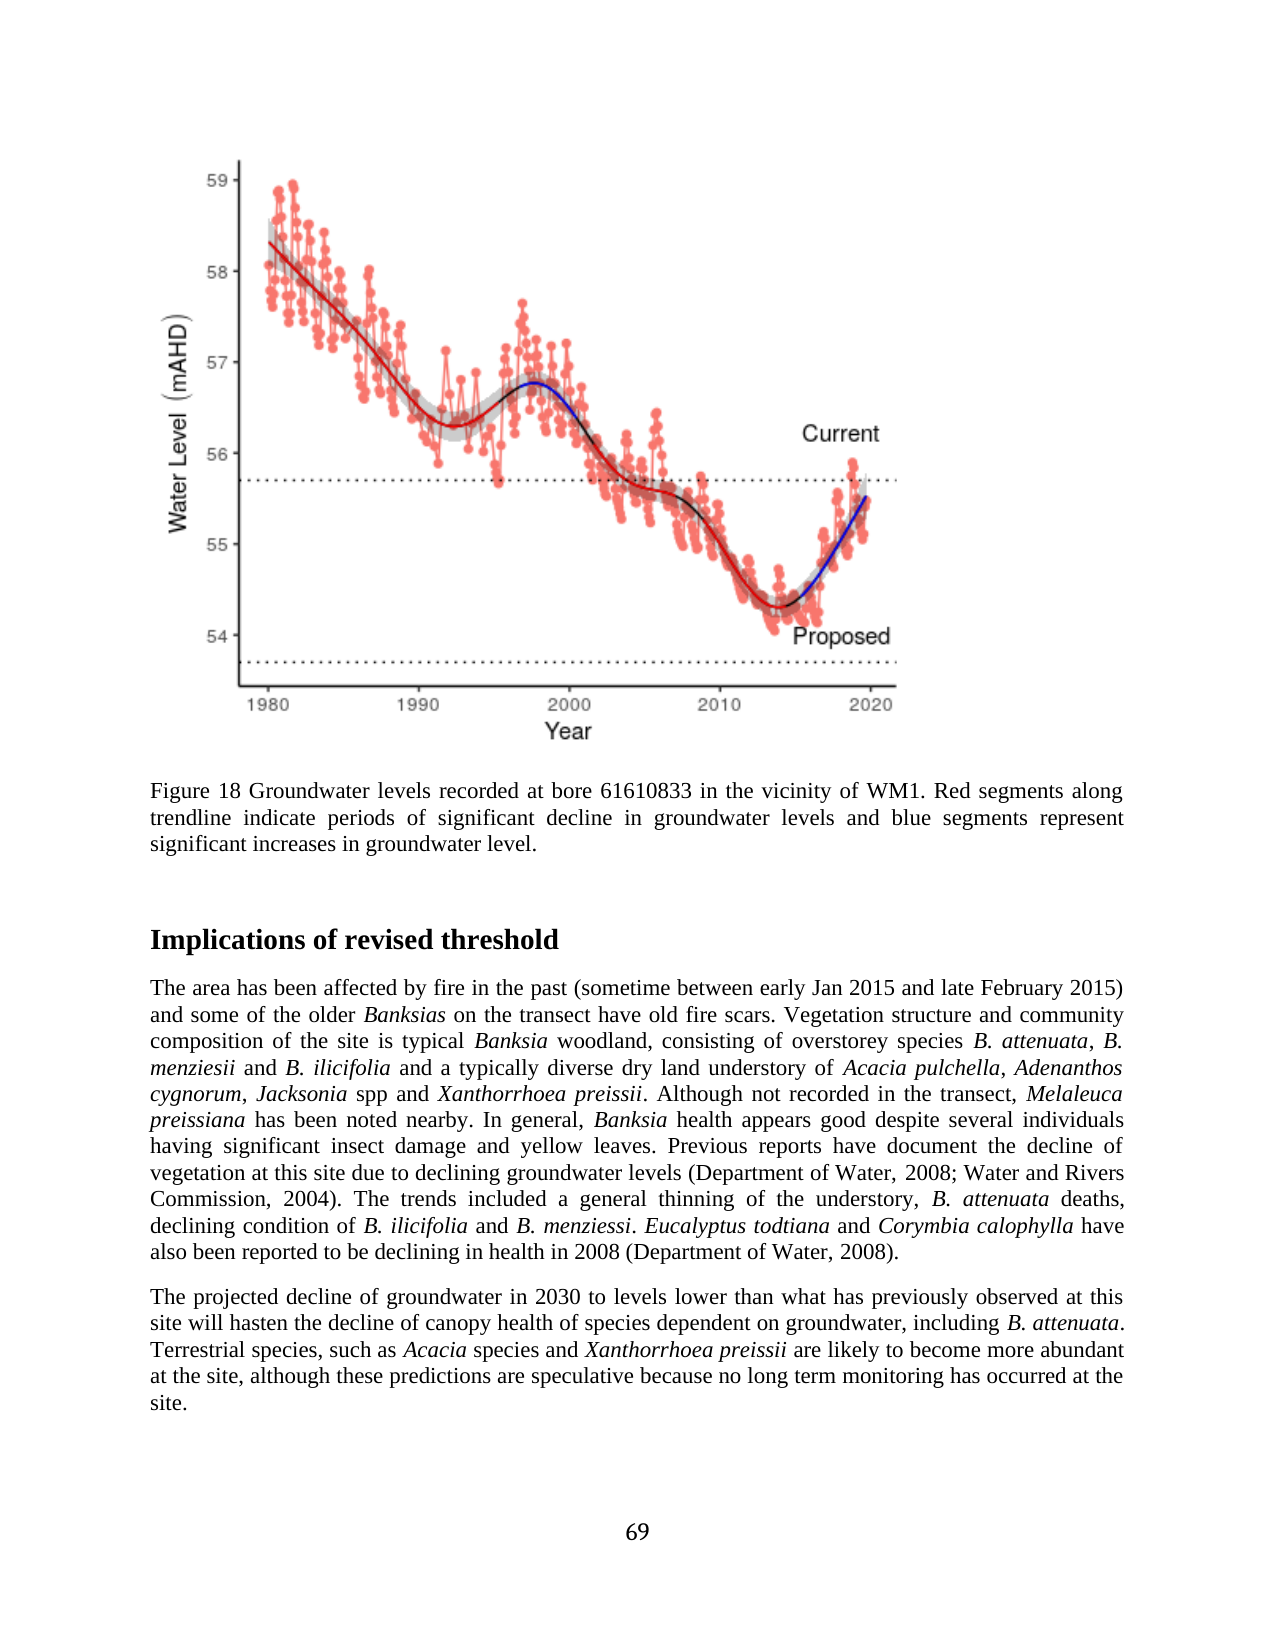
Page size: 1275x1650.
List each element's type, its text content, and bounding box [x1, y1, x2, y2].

text The area has been affected by fire in the past (sometime between early Jan 2015 and late February 2015) and some of the older Banksias on the transect have old fire scars. Vegetation structure and community composition of the site is typical Banksia woodland, consisting of overstorey species B. attenuata, B. menziesii and B. ilicifolia and a typically diverse dry land understory of Acacia pulchella, Adenanthos cygnorum, Jacksonia spp and Xanthorrhoea preissii. Although not recorded in the transect, Melaleuca preissiana has been noted nearby. In general, Banksia health appears good despite several individuals having significant insect damage and yellow leaves. Previous reports have document the decline of vegetation at this site due to declining groundwater levels (Department of Water, 2008; Water and Rivers Commission, 2004). The trends included a general thinning of the understory, B. attenuata deaths, declining condition of B. ilicifolia and B. menziessi. Eucalyptus todtiana and Corymbia calophylla have also been reported to be declining in health in 2008 (Department of Water, 2008). [150, 974, 1125, 1264]
text The projected decline of groundwater in 2030 to levels lower than what has previously observed at this site will hasten the decline of canopy health of species dependent on groundwater, including B. attenuata. Terrestrial species, such as Acacia species and Xanthorrhoea preissii are likely to become more abundant at the site, although these predictions are speculative because no long term monitoring has occurred at the site. [150, 1283, 1125, 1415]
text Figure 18 Groundwater levels recorded at bore 61610833 in the vicinity of WM1. Red segments along trendline indicate periods of significant decline in groundwater levels and blue segments represent significant increases in groundwater level. [150, 777, 1125, 856]
subtitle Implications of revised threshold [150, 922, 1125, 956]
picture [150, 150, 908, 757]
